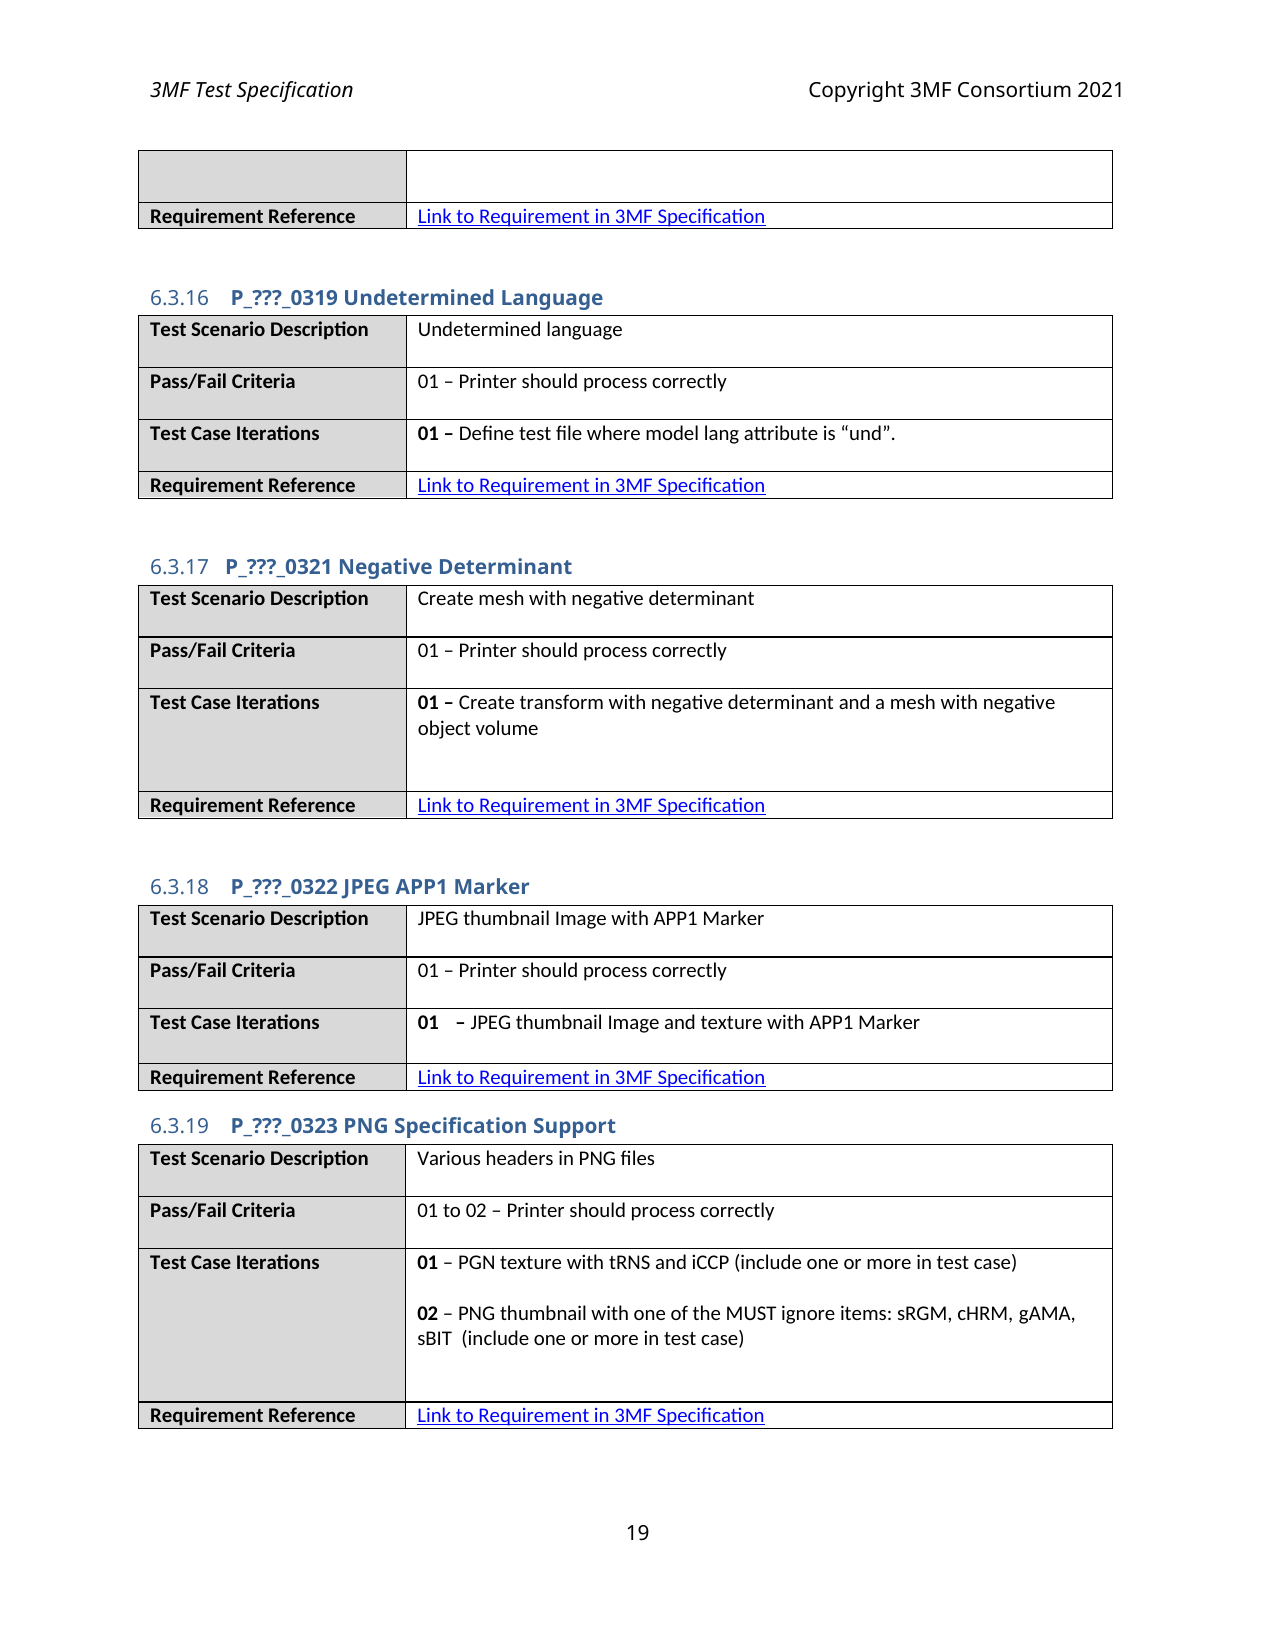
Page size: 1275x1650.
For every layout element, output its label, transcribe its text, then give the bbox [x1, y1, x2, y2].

table_cell 01 – Printer should process correctly [407, 958, 1112, 1008]
table_cell Pass/Fail Criteria [139, 638, 406, 688]
table_cell – JPEG thumbnail Image and texture with APP1 Marker [407, 1009, 1112, 1063]
table_cell Pass/Fail Criteria [139, 1197, 405, 1248]
table_cell Test Case Iterations [139, 1009, 406, 1063]
table_cell Requirement Reference [139, 1403, 405, 1428]
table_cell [139, 151, 406, 202]
table_header Create mesh with negative determinant [407, 586, 1112, 636]
table_cell 01 – PGN texture with tRNS and iCCP (include one or more in test case) 02 – PNG thumbnail with one of the MUST ignore items: sRGM, cHRM, gAMA, sBIT (include one or more in test case) [406, 1249, 1112, 1401]
table_header Test Scenario Description [139, 586, 406, 636]
table_cell Requirement Reference [139, 472, 406, 497]
table_cell 01 – Create transform with negative determinant and a mesh with negative object volume [407, 689, 1112, 791]
subtitle P_???_0322 JPEG APP1 Marker [150, 872, 1125, 900]
table_cell Link to Requirement in 3MF Specification [406, 1403, 1112, 1428]
table_header Various headers in PNG files [406, 1145, 1112, 1196]
table_cell 01 – Printer should process correctly [407, 368, 1112, 419]
table_header Undetermined language [407, 316, 1112, 367]
table_cell 01 to 02 – Printer should process correctly [406, 1197, 1112, 1248]
table_header Test Scenario Description [139, 316, 406, 367]
subtitle P_???_0319 Undetermined Language [150, 283, 1125, 311]
table_header Test Scenario Description [139, 906, 406, 956]
table_cell Pass/Fail Criteria [139, 958, 406, 1008]
table_cell 01 – Define test file where model lang attribute is “und”. [407, 420, 1112, 471]
table_cell 01 – Printer should process correctly [407, 638, 1112, 688]
table_cell Test Case Iterations [139, 689, 406, 791]
subtitle P_???_0321 Negative Determinant [150, 552, 1125, 580]
table_cell Link to Requirement in 3MF Specification [407, 203, 1112, 228]
table_cell Requirement Reference [139, 792, 406, 817]
table_cell Requirement Reference [139, 203, 406, 228]
table_cell Link to Requirement in 3MF Specification [407, 472, 1112, 497]
table_cell Test Case Iterations [139, 1249, 405, 1401]
table_header JPEG thumbnail Image with APP1 Marker [407, 906, 1112, 956]
table_cell Requirement Reference [139, 1064, 406, 1090]
subtitle P_???_0323 PNG Specification Support [150, 1112, 1125, 1140]
table_cell Link to Requirement in 3MF Specification [407, 1064, 1112, 1090]
table_cell Link to Requirement in 3MF Specification [407, 792, 1112, 817]
table_cell Pass/Fail Criteria [139, 368, 406, 419]
table_cell Test Case Iterations [139, 420, 406, 471]
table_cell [407, 151, 1112, 202]
table_header Test Scenario Description [139, 1145, 405, 1196]
